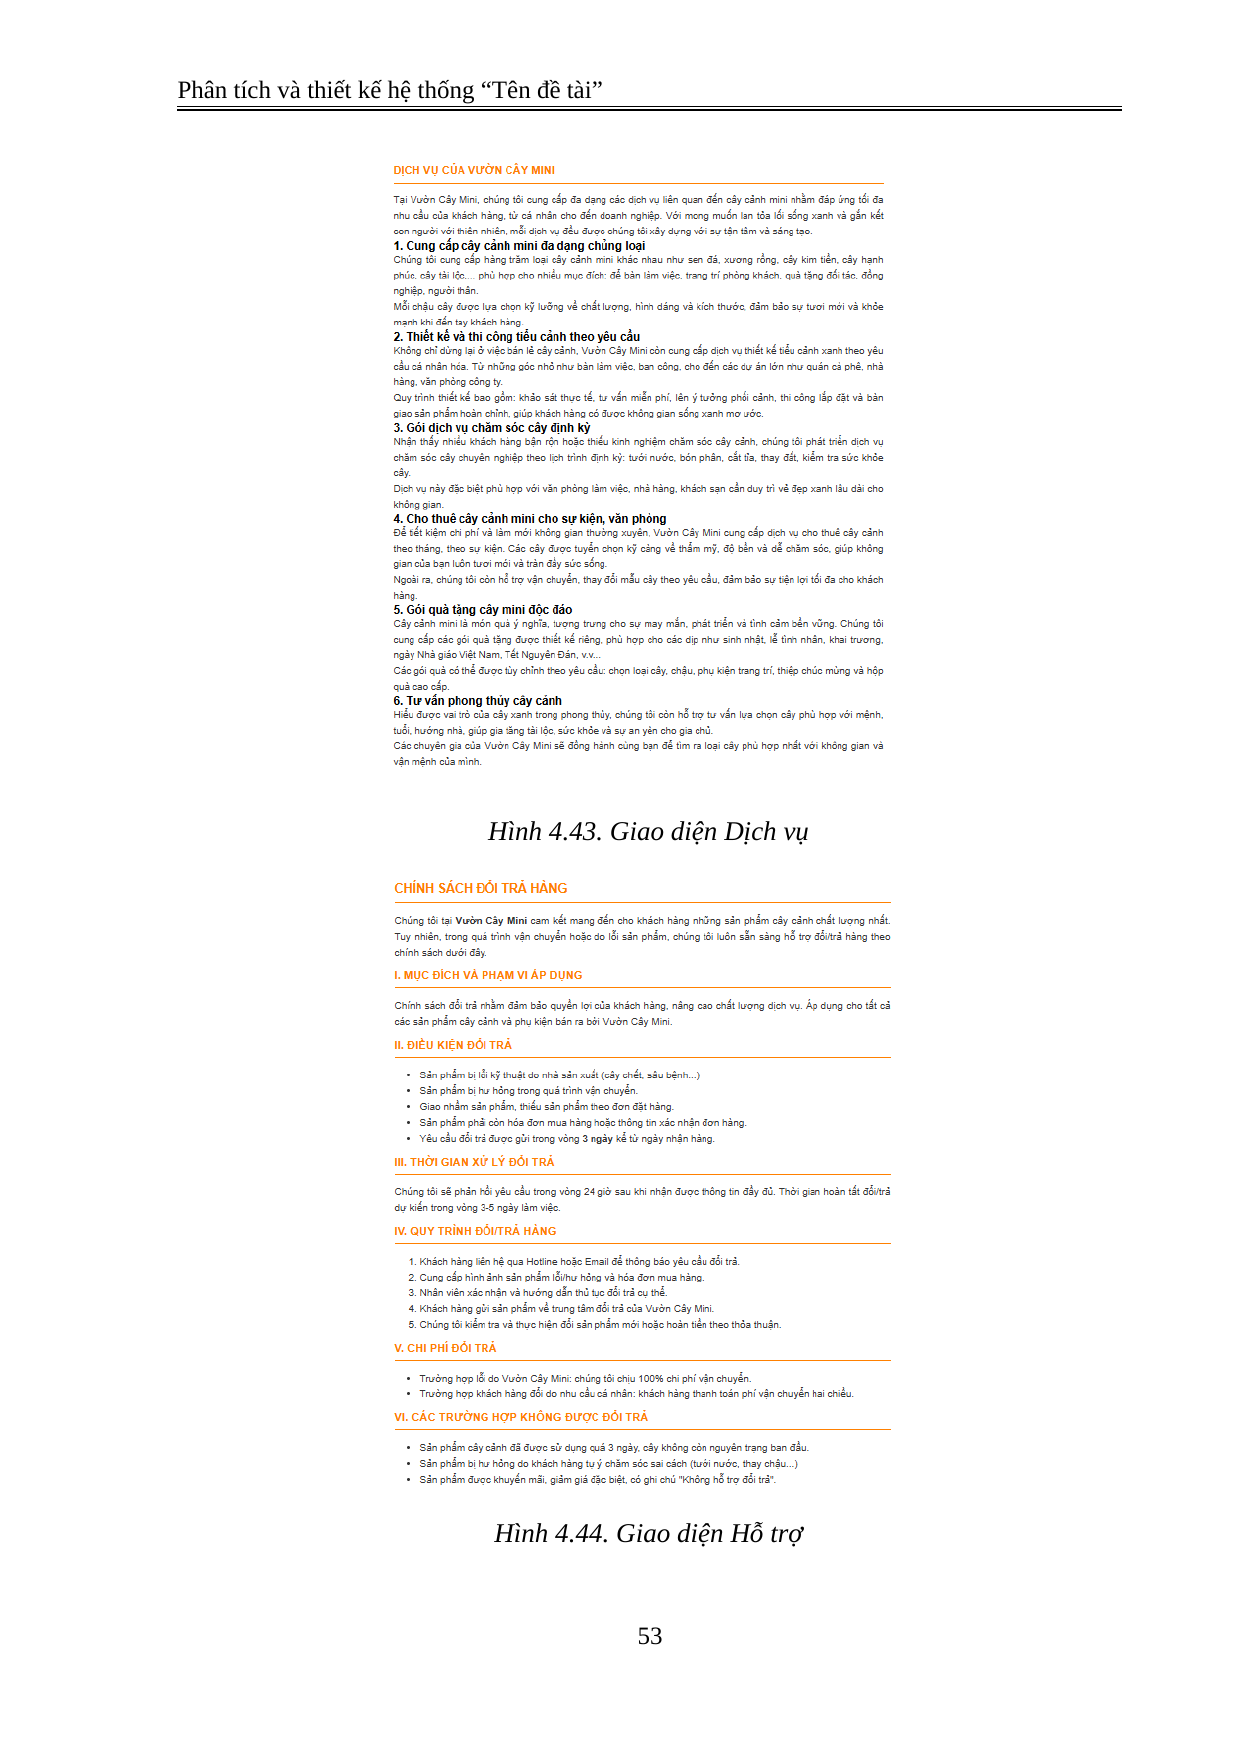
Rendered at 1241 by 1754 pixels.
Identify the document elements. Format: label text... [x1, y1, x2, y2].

picture [374, 867, 925, 1489]
picture [365, 139, 934, 788]
